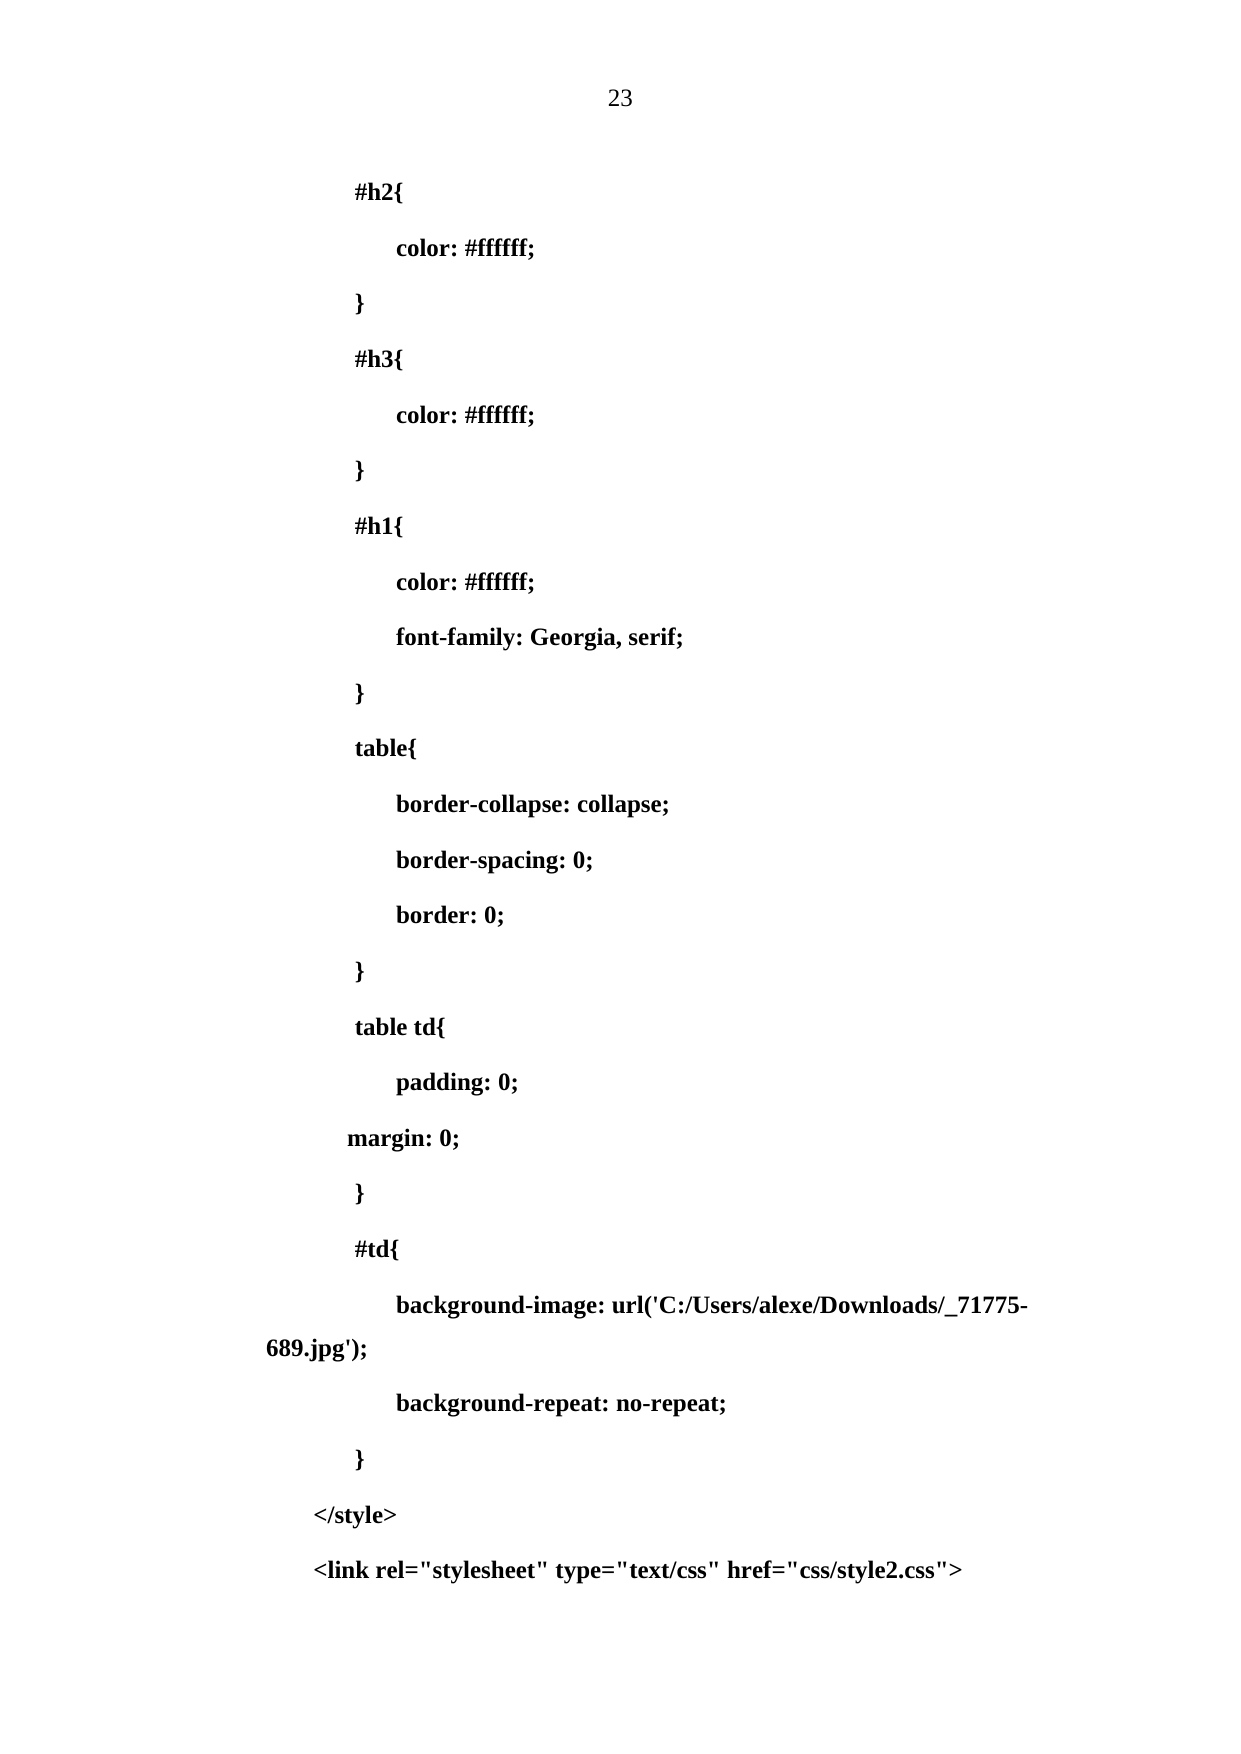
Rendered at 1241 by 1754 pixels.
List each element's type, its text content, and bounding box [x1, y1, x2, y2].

list } [266, 1178, 1092, 1207]
list } [266, 678, 1092, 707]
list table td{ [266, 1012, 1092, 1040]
list color: #ffffff; [266, 567, 1092, 595]
list background-repeat: no-repeat; [266, 1388, 1092, 1417]
list </style> [266, 1500, 1092, 1528]
list border: 0; [266, 900, 1092, 929]
list } [266, 956, 1092, 985]
list #h3{ [266, 344, 1092, 373]
list #h1{ [266, 511, 1092, 540]
list border-spacing: 0; [266, 845, 1092, 873]
list <link rel="stylesheet" type="text/css" href="css/style2.css"> [266, 1555, 1092, 1584]
list } [266, 455, 1092, 484]
list margin: 0; [266, 1123, 1092, 1152]
list #td{ [266, 1234, 1092, 1263]
list border-collapse: collapse; [266, 789, 1092, 818]
list color: #ffffff; [266, 233, 1092, 262]
list background-image: url('C:/Users/alexe/Downloads/_71775-689.jpg'); [266, 1290, 1092, 1362]
list } [266, 1444, 1092, 1473]
list padding: 0; [266, 1067, 1092, 1096]
list font-family: Georgia, serif; [266, 622, 1092, 651]
list #h2{ [266, 177, 1092, 206]
list color: #ffffff; [266, 400, 1092, 428]
list } [266, 288, 1092, 317]
list table{ [266, 733, 1092, 762]
